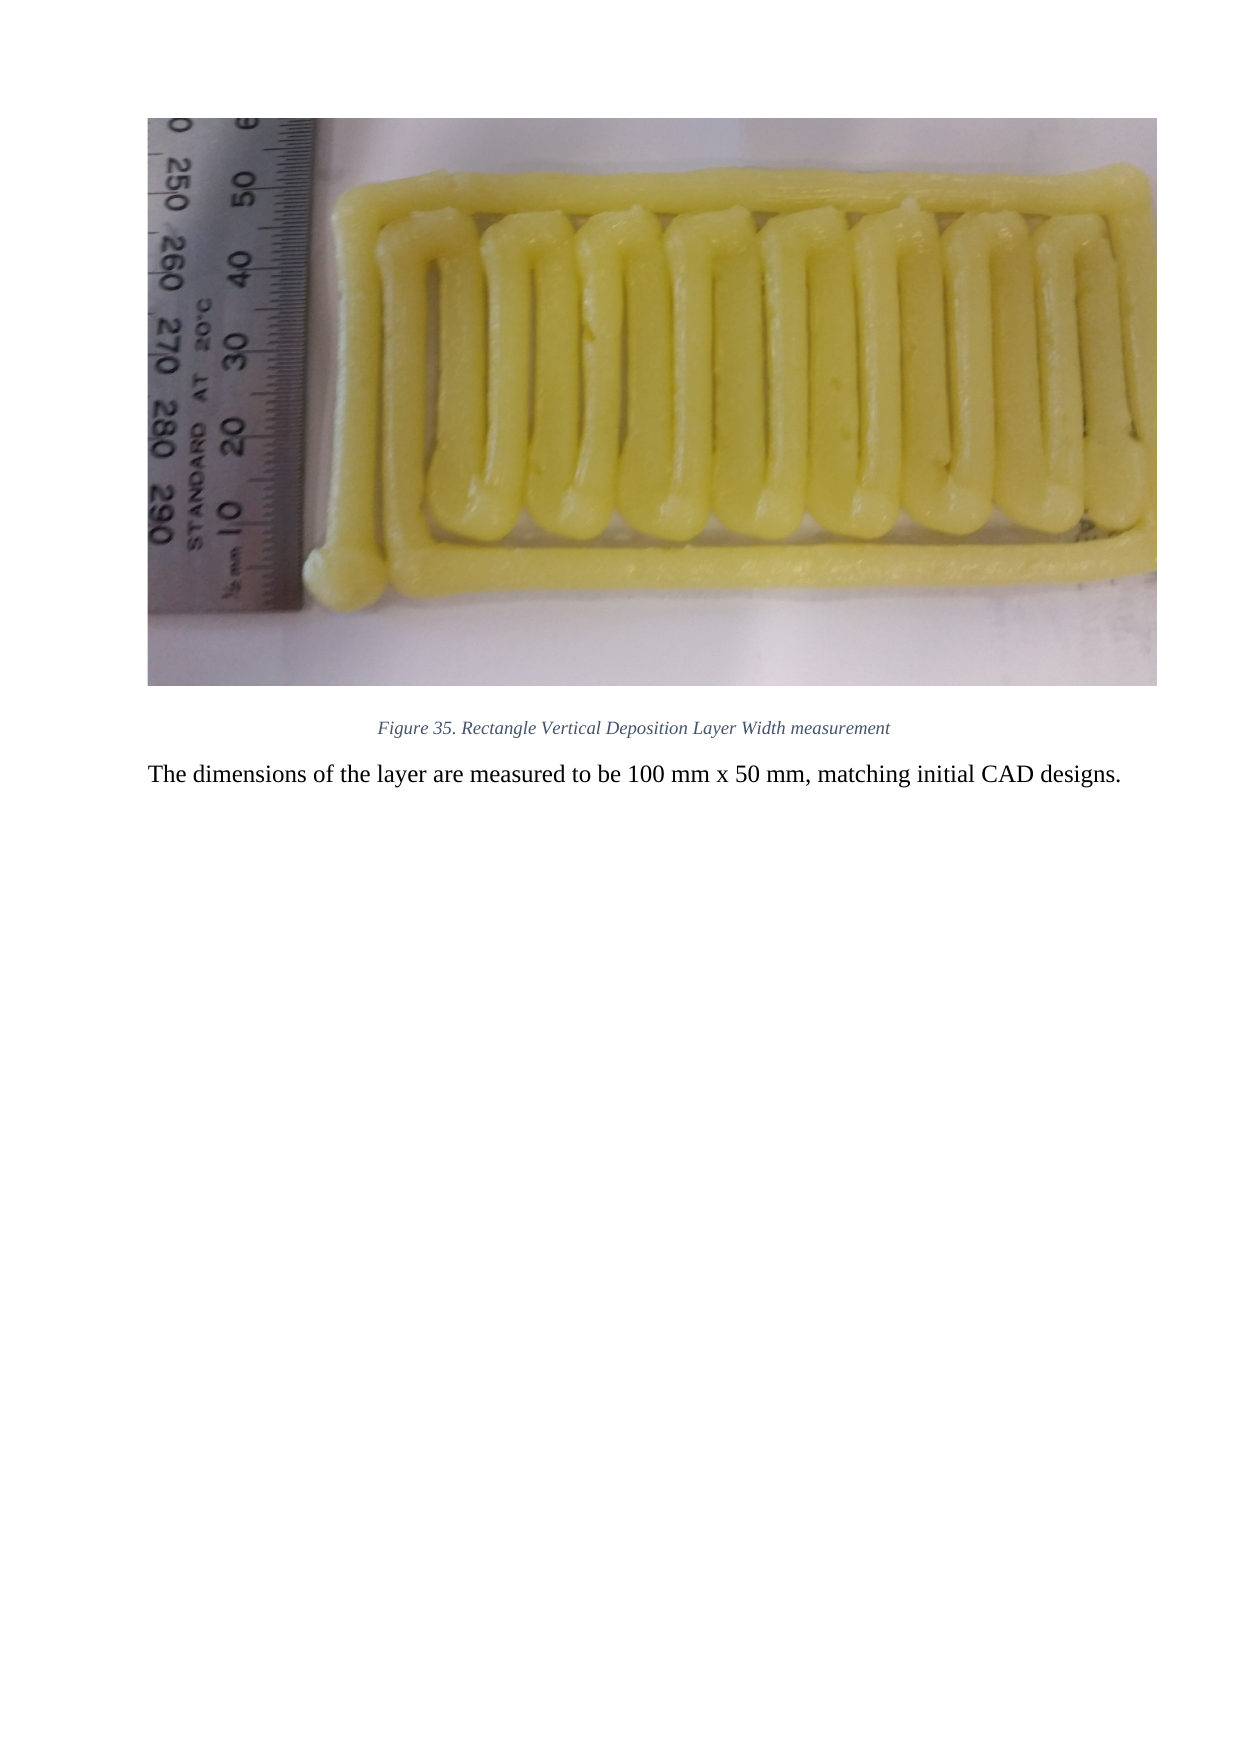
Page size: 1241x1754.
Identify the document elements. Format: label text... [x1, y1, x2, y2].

text Figure 35. Rectangle Vertical Deposition Layer Width measurement [148, 717, 1122, 738]
text The dimensions of the layer are measured to be 100 mm x 50 mm, matching initial CAD designs. [148, 759, 1122, 788]
picture [147, 118, 1157, 686]
